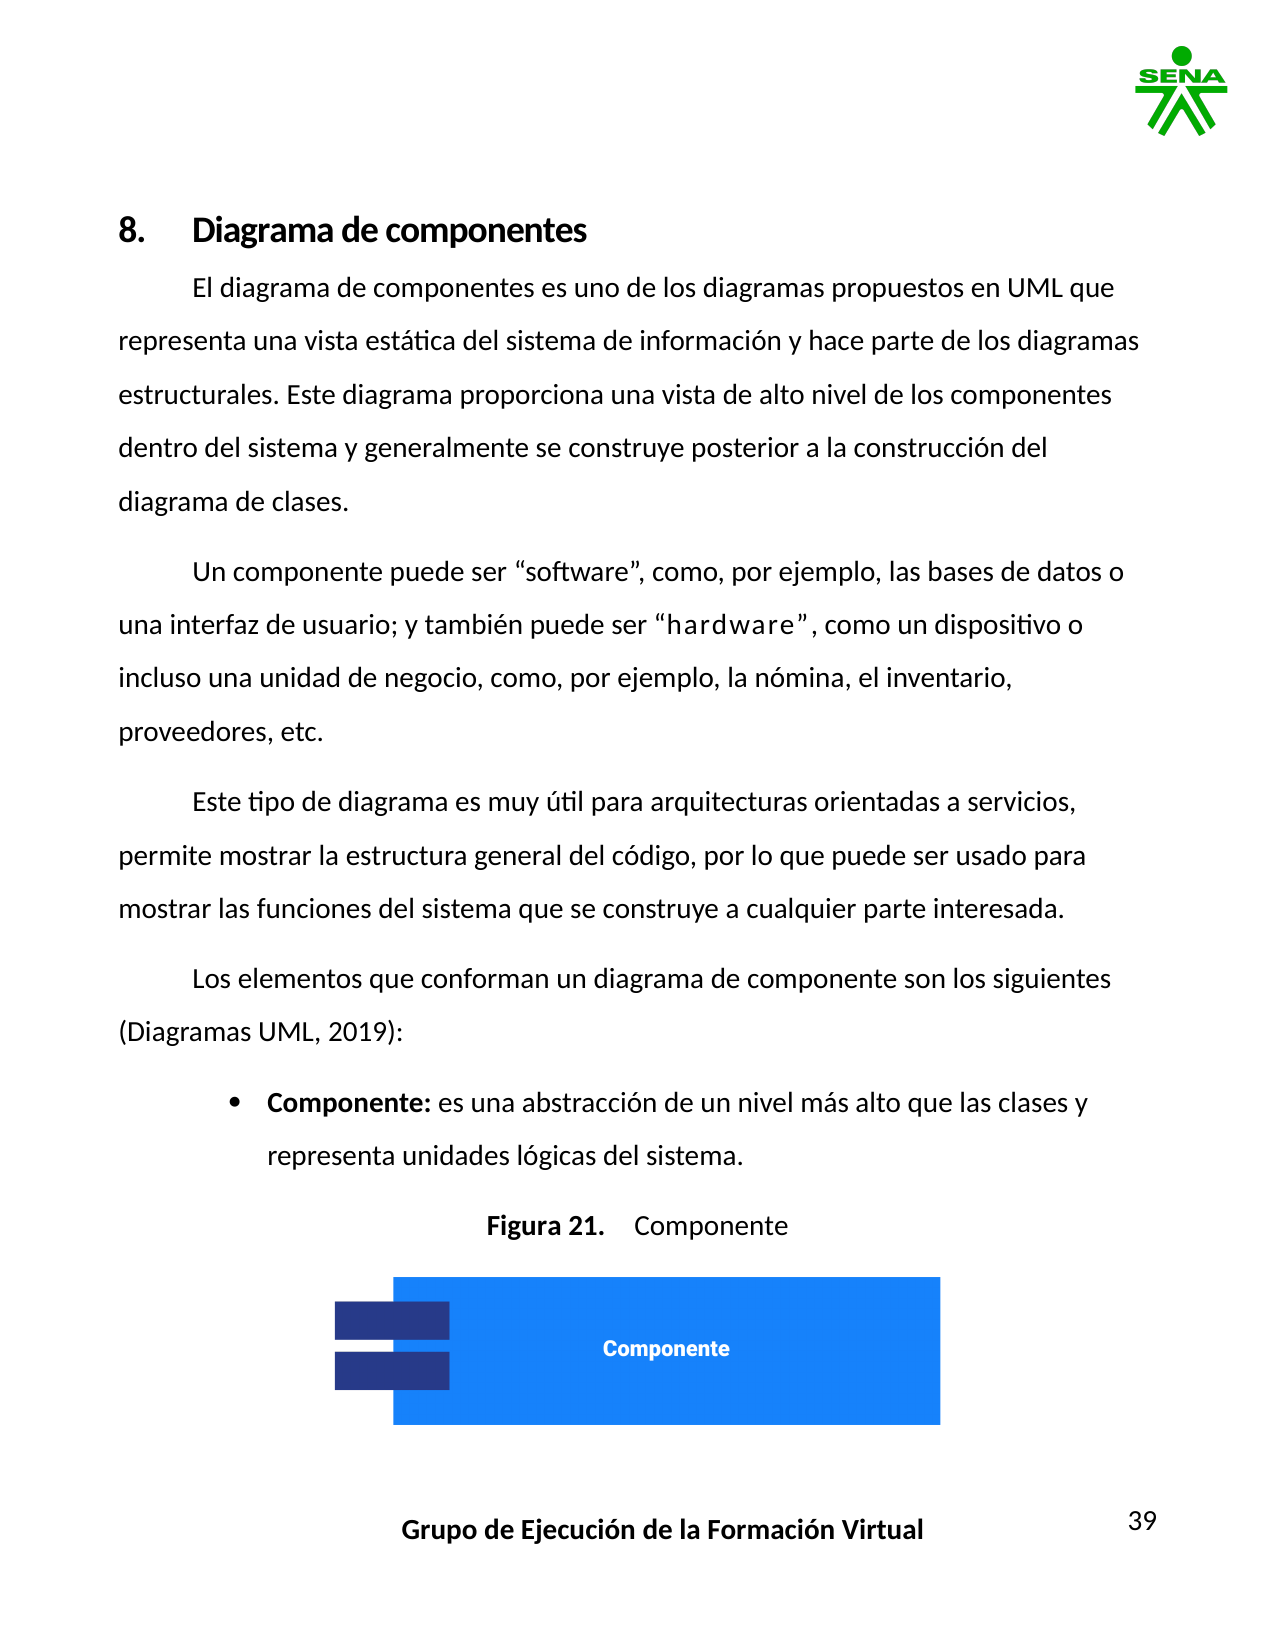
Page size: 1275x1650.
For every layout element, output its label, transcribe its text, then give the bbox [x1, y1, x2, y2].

list Componente: es una abstracción de un nivel más alto que las clases y representa unidades lógicas del sistema. [229, 1084, 1157, 1173]
text Componente [118, 1207, 1157, 1243]
picture [334, 1277, 941, 1425]
text El diagrama de componentes es uno de los diagramas propuestos en UML que representa una vista estática del sistema de información y hace parte de los diagramas estructurales. Este diagrama proporciona una vista de alto nivel de los componentes dentro del sistema y generalmente se construye posterior a la construcción del diagrama de clases. [118, 269, 1157, 518]
text Los elementos que conforman un diagrama de componente son los siguientes (Diagramas UML, 2019): [118, 960, 1157, 1049]
subtitle Diagrama de componentes [118, 206, 1157, 252]
text Un componente puede ser “software”, como, por ejemplo, las bases de datos o una interfaz de usuario; y también puede ser “hardware”, como un dispositivo o incluso una unidad de negocio, como, por ejemplo, la nómina, el inventario, proveedores, etc. [118, 553, 1157, 749]
text Este tipo de diagrama es muy útil para arquitecturas orientadas a servicios, permite mostrar la estructura general del código, por lo que puede ser usado para mostrar las funciones del sistema que se construye a cualquier parte interesada. [118, 783, 1157, 926]
picture [1135, 46, 1228, 136]
